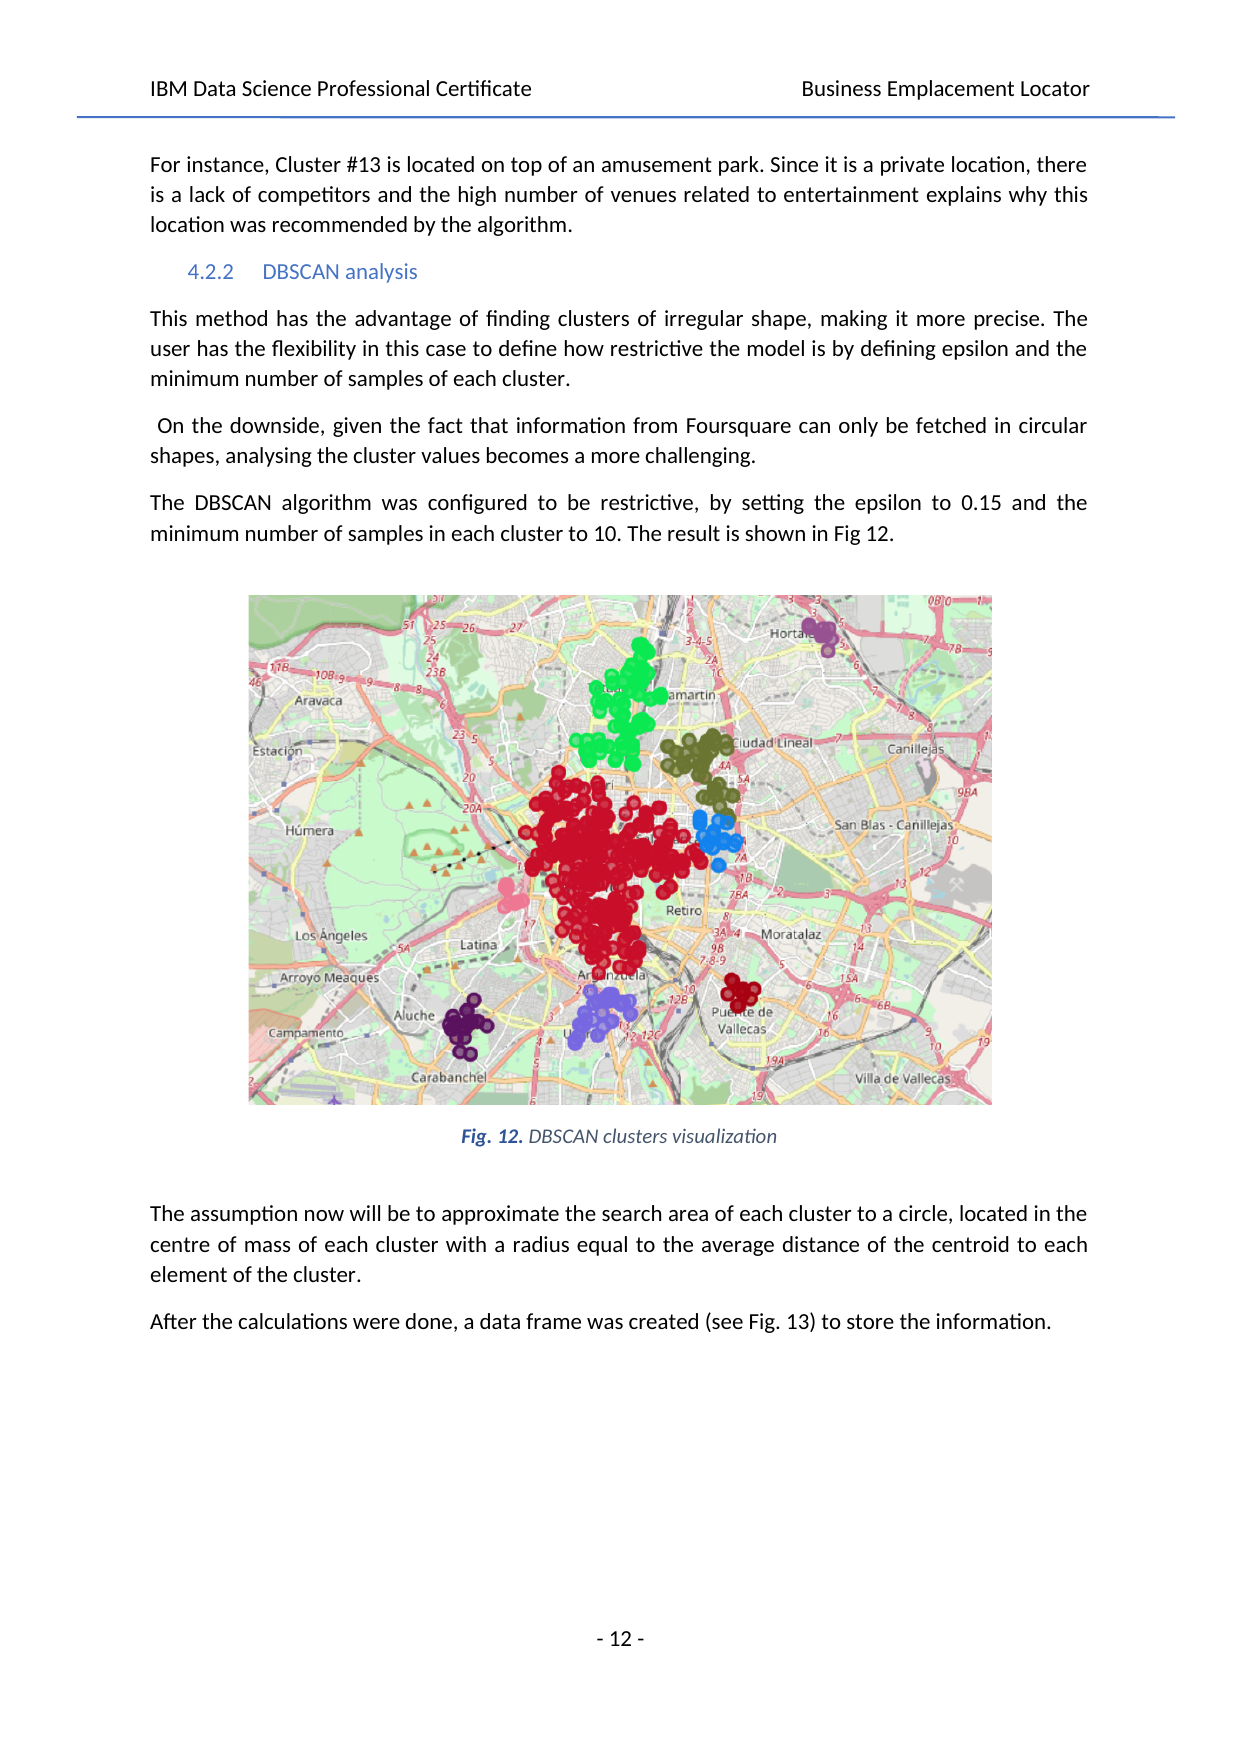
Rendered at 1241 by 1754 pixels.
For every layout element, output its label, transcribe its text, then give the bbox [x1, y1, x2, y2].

text Fig. 12. DBSCAN clusters visualization [150, 1123, 1090, 1148]
text For instance, Cluster #13 is located on top of an amusement park. Since it is a private location, there is a lack of competitors and the high number of venues related to entertainment explains why this location was recommended by the algorithm. [150, 150, 1090, 238]
text After the calculations were done, a data frame was created (see Fig. 13) to store the information. [150, 1307, 1090, 1335]
text The assumption now will be to approximate the search area of each cluster to a circle, located in the centre of mass of each cluster with a radius equal to the average distance of the centroid to each element of the cluster. [150, 1199, 1090, 1288]
picture [248, 595, 992, 1105]
text The DBSCAN algorithm was configured to be restrictive, by setting the epsilon to 0.15 and the minimum number of samples in each cluster to 10. The result is shown in Fig 12. [150, 488, 1090, 547]
list DBSCAN analysis [187, 257, 1090, 285]
text On the downside, given the fact that information from Foursquare can only be fetched in circular shapes, analysing the cluster values becomes a more challenging. [150, 411, 1090, 470]
text This method has the advantage of finding clusters of irregular shape, making it more precise. The user has the flexibility in this case to define how restrictive the model is by defining epsilon and the minimum number of samples of each cluster. [150, 304, 1090, 393]
